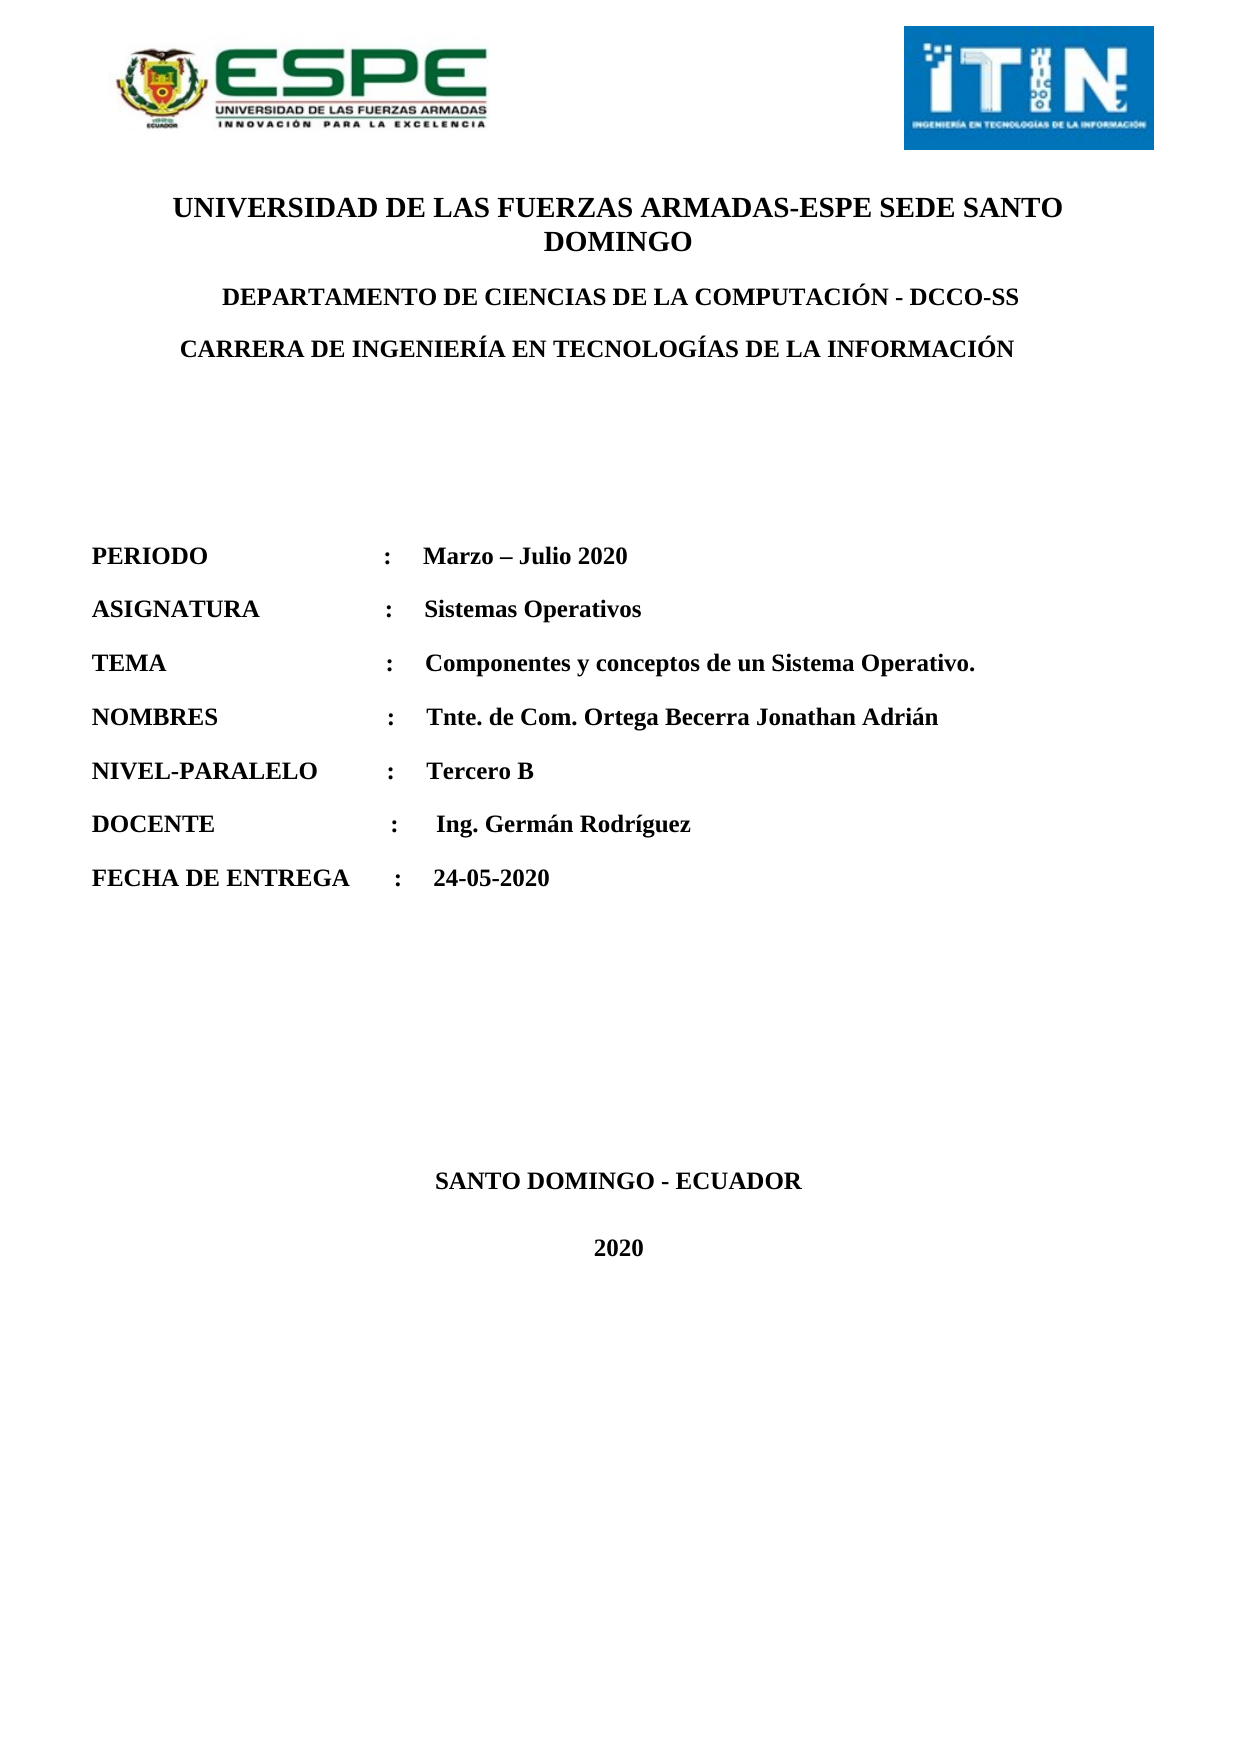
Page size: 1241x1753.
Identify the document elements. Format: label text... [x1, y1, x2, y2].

text 2020 [589, 1233, 648, 1262]
text NOMBRES : Tnte. de Com. Ortega Becerra Jonathan Adrián [92, 702, 1165, 731]
text DEPARTAMENTO DE CIENCIAS DE LA COMPUTACIÓN - DCCO-SS CARRERA DE INGENIERÍA EN TECNOLOGÍAS DE LA INFORMACIÓN [172, 258, 1022, 362]
text PERIODO : Marzo – Julio 2020 [92, 541, 1165, 569]
picture [108, 35, 490, 136]
text SANTO DOMINGO - ECUADOR [431, 1166, 806, 1195]
picture [904, 26, 1154, 150]
text NIVEL-PARALELO : Tercero B [92, 756, 1165, 784]
text UNIVERSIDAD DE LAS FUERZAS ARMADAS-ESPE SEDE SANTO DOMINGO [172, 191, 1069, 258]
text FECHA DE ENTREGA : 24-05-2020 [92, 863, 1165, 892]
text ASIGNATURA : Sistemas Operativos [92, 594, 1165, 623]
text DOCENTE : Ing. Germán Rodríguez [92, 809, 1165, 838]
text TEMA : Componentes y conceptos de un Sistema Operativo. [92, 648, 1165, 677]
